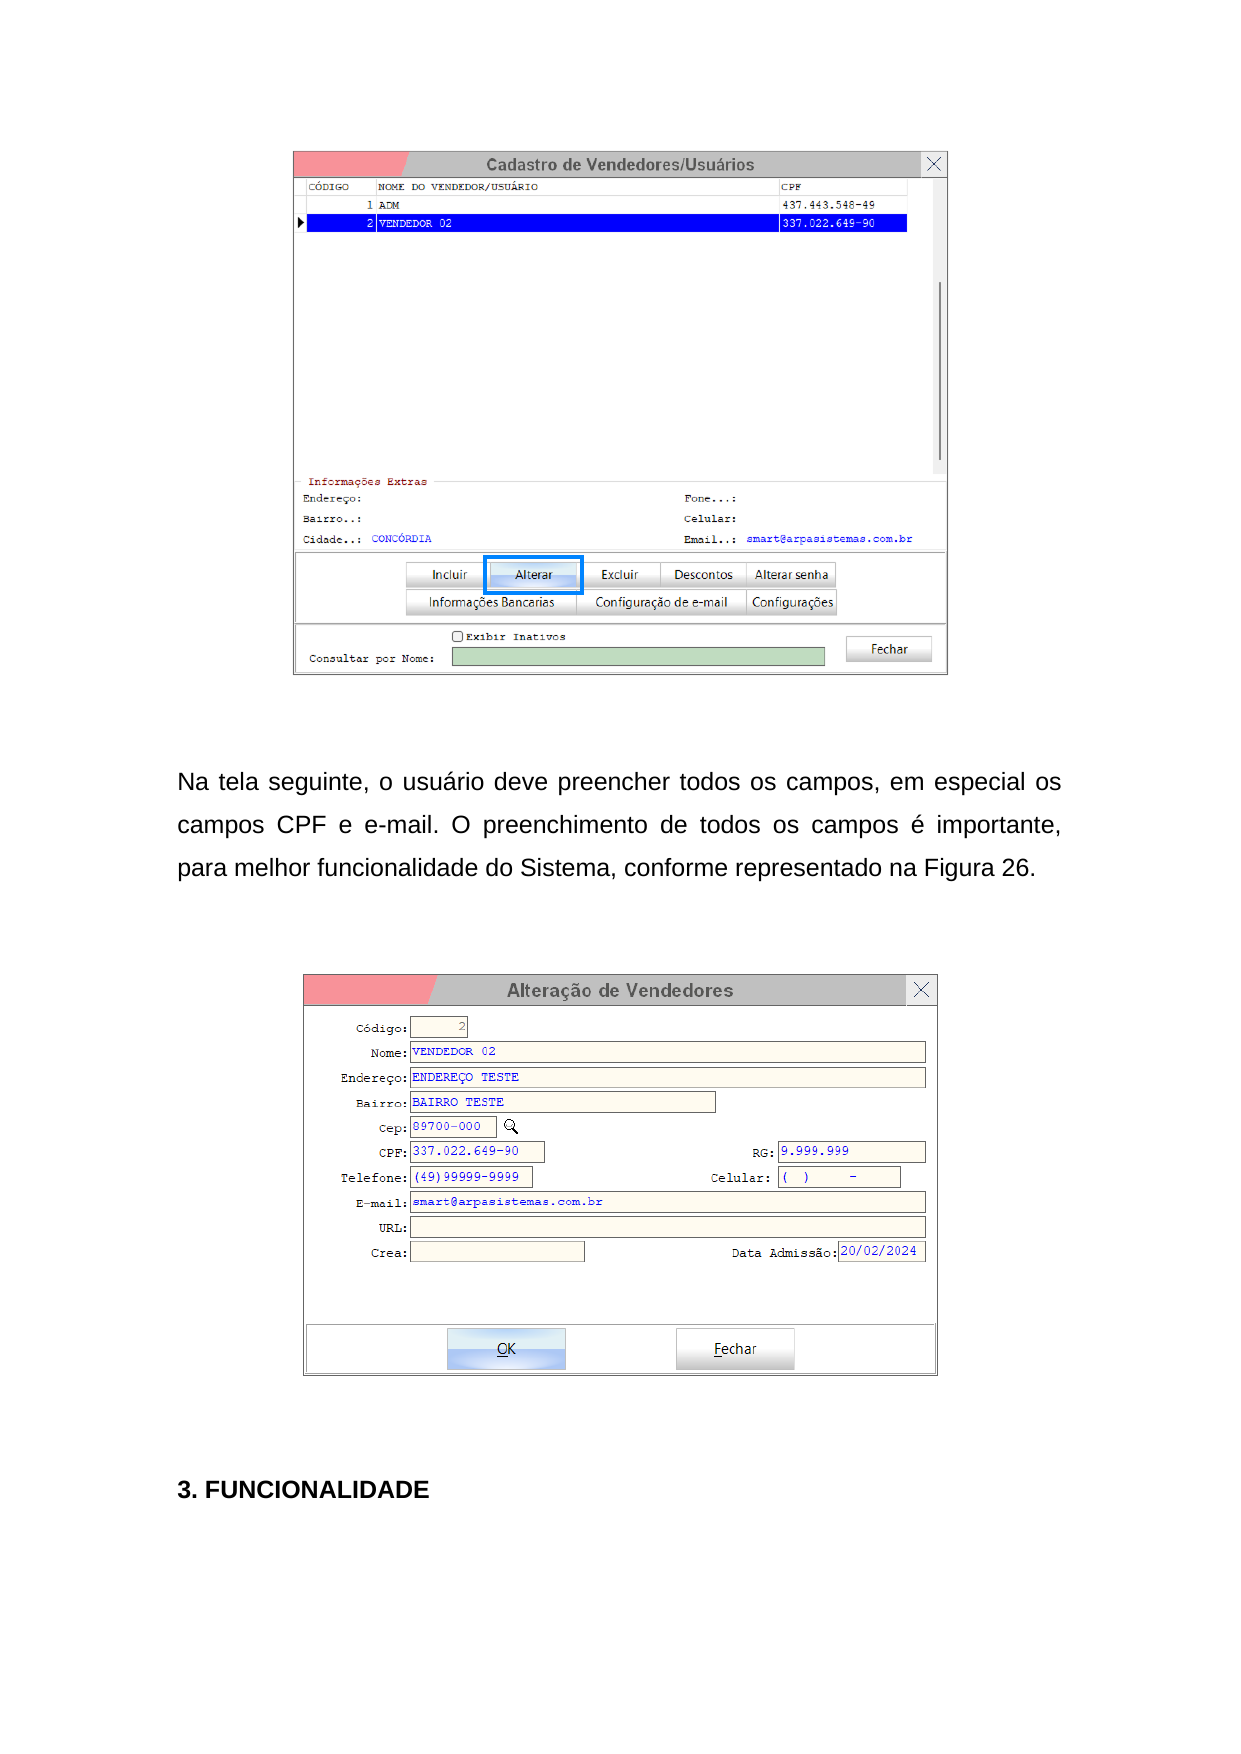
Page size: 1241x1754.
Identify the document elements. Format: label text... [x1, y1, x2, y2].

text Na tela seguinte, o usuário deve preencher todos os campos, em especial os campos CPF e e-mail. O preenchimento de todos os campos é importante, para melhor funcionalidade do Sistema, conforme representado na Figura 26. [177, 767, 1063, 882]
picture [290, 147, 950, 677]
picture [301, 973, 939, 1377]
subtitle 3. FUNCIONALIDADE [177, 1475, 1063, 1504]
